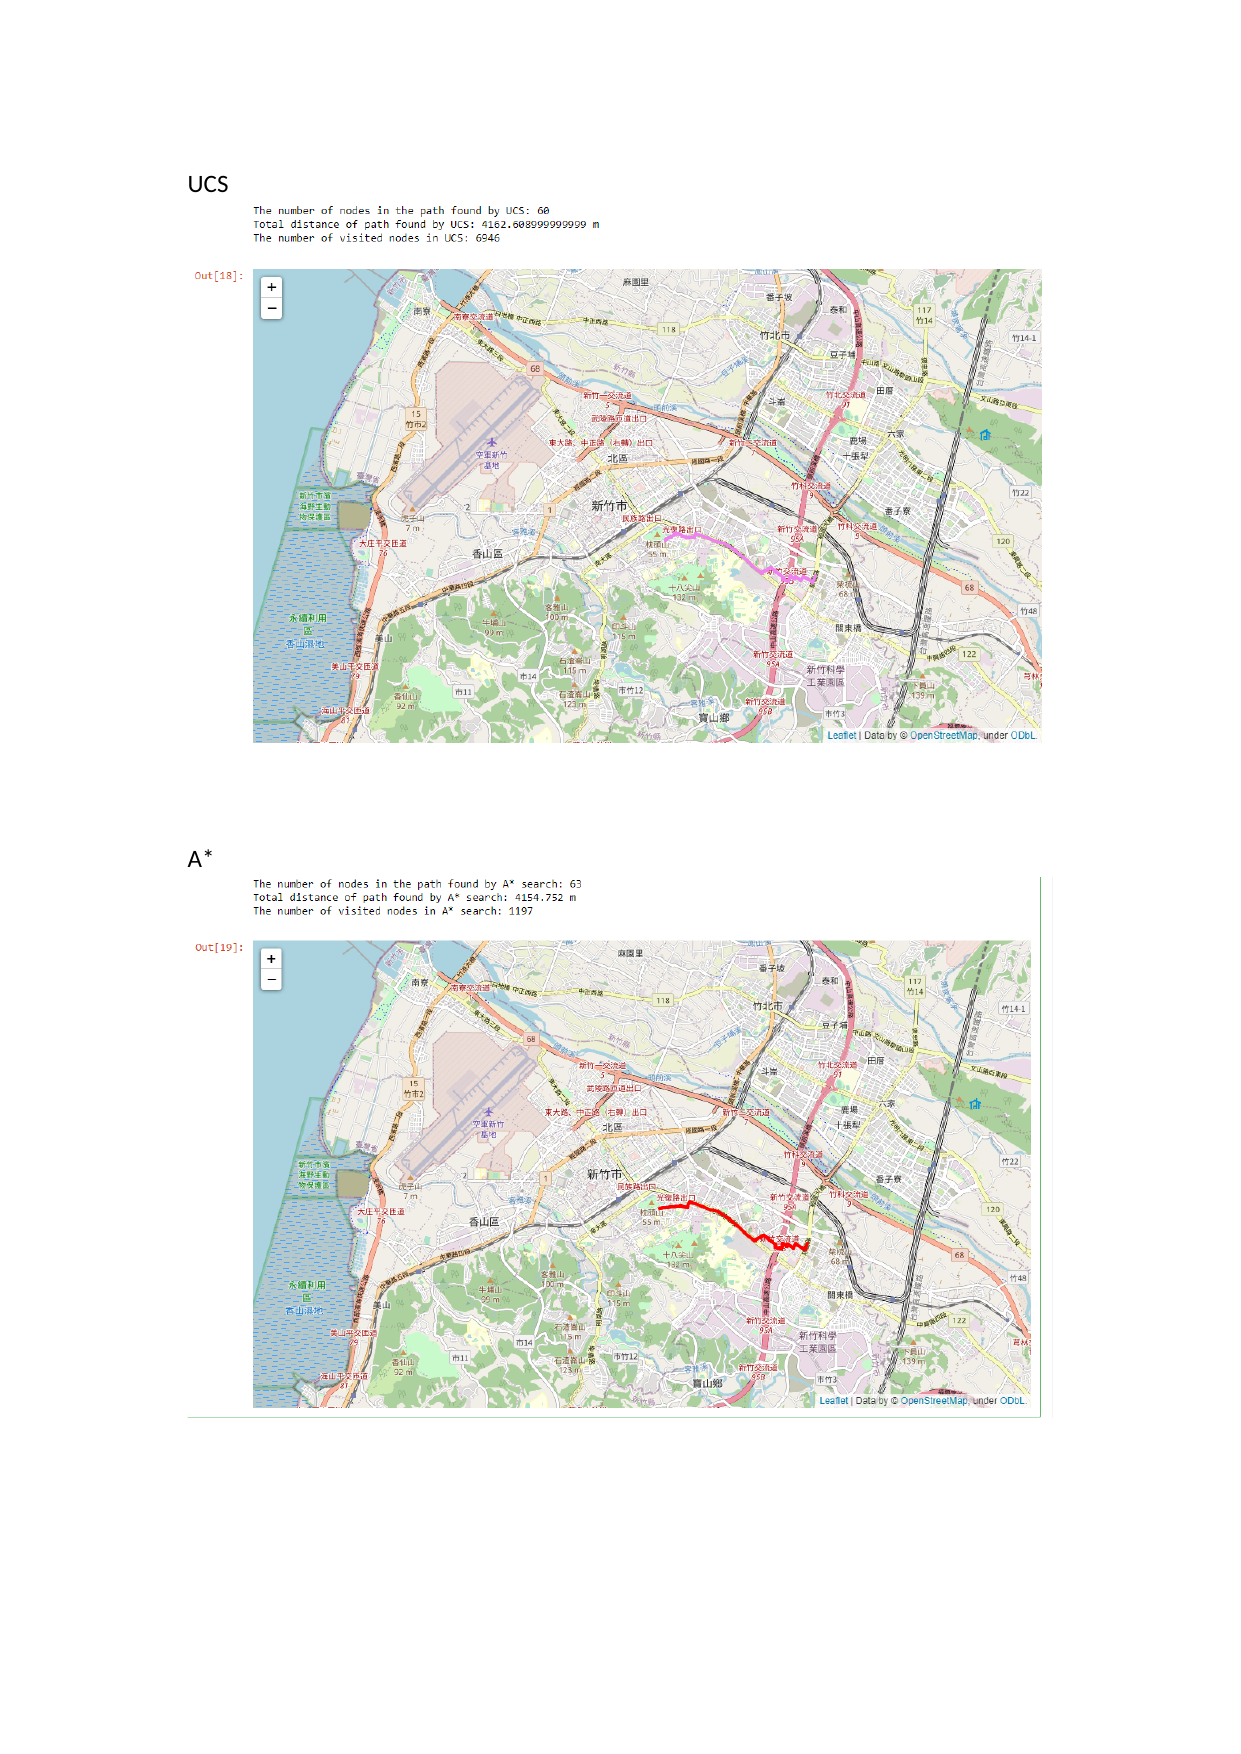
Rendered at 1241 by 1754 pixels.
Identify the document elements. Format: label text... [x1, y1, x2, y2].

picture [187, 202, 1053, 748]
picture [187, 877, 1053, 1418]
text A* [187, 839, 1053, 877]
text UCS [187, 164, 1053, 202]
